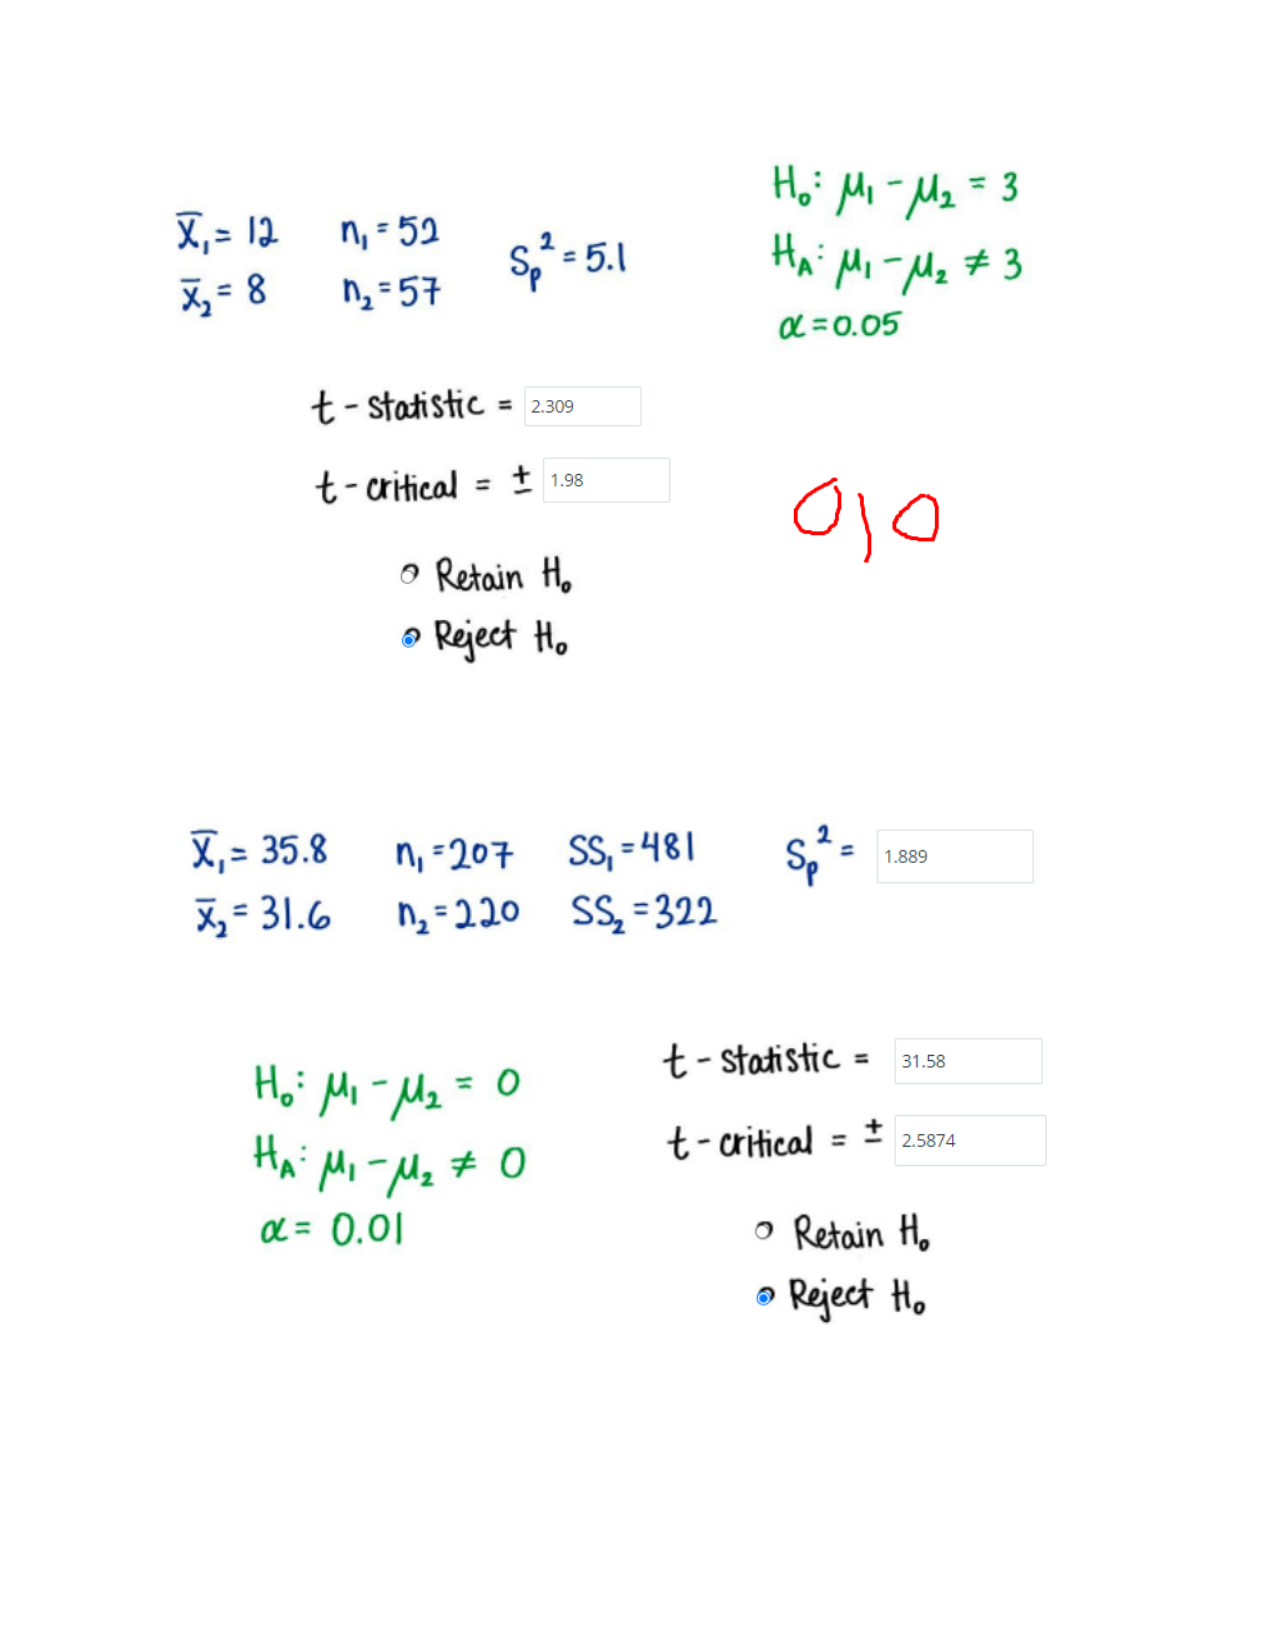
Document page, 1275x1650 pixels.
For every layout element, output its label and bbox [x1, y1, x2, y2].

picture [150, 767, 1125, 1362]
picture [150, 150, 1125, 734]
